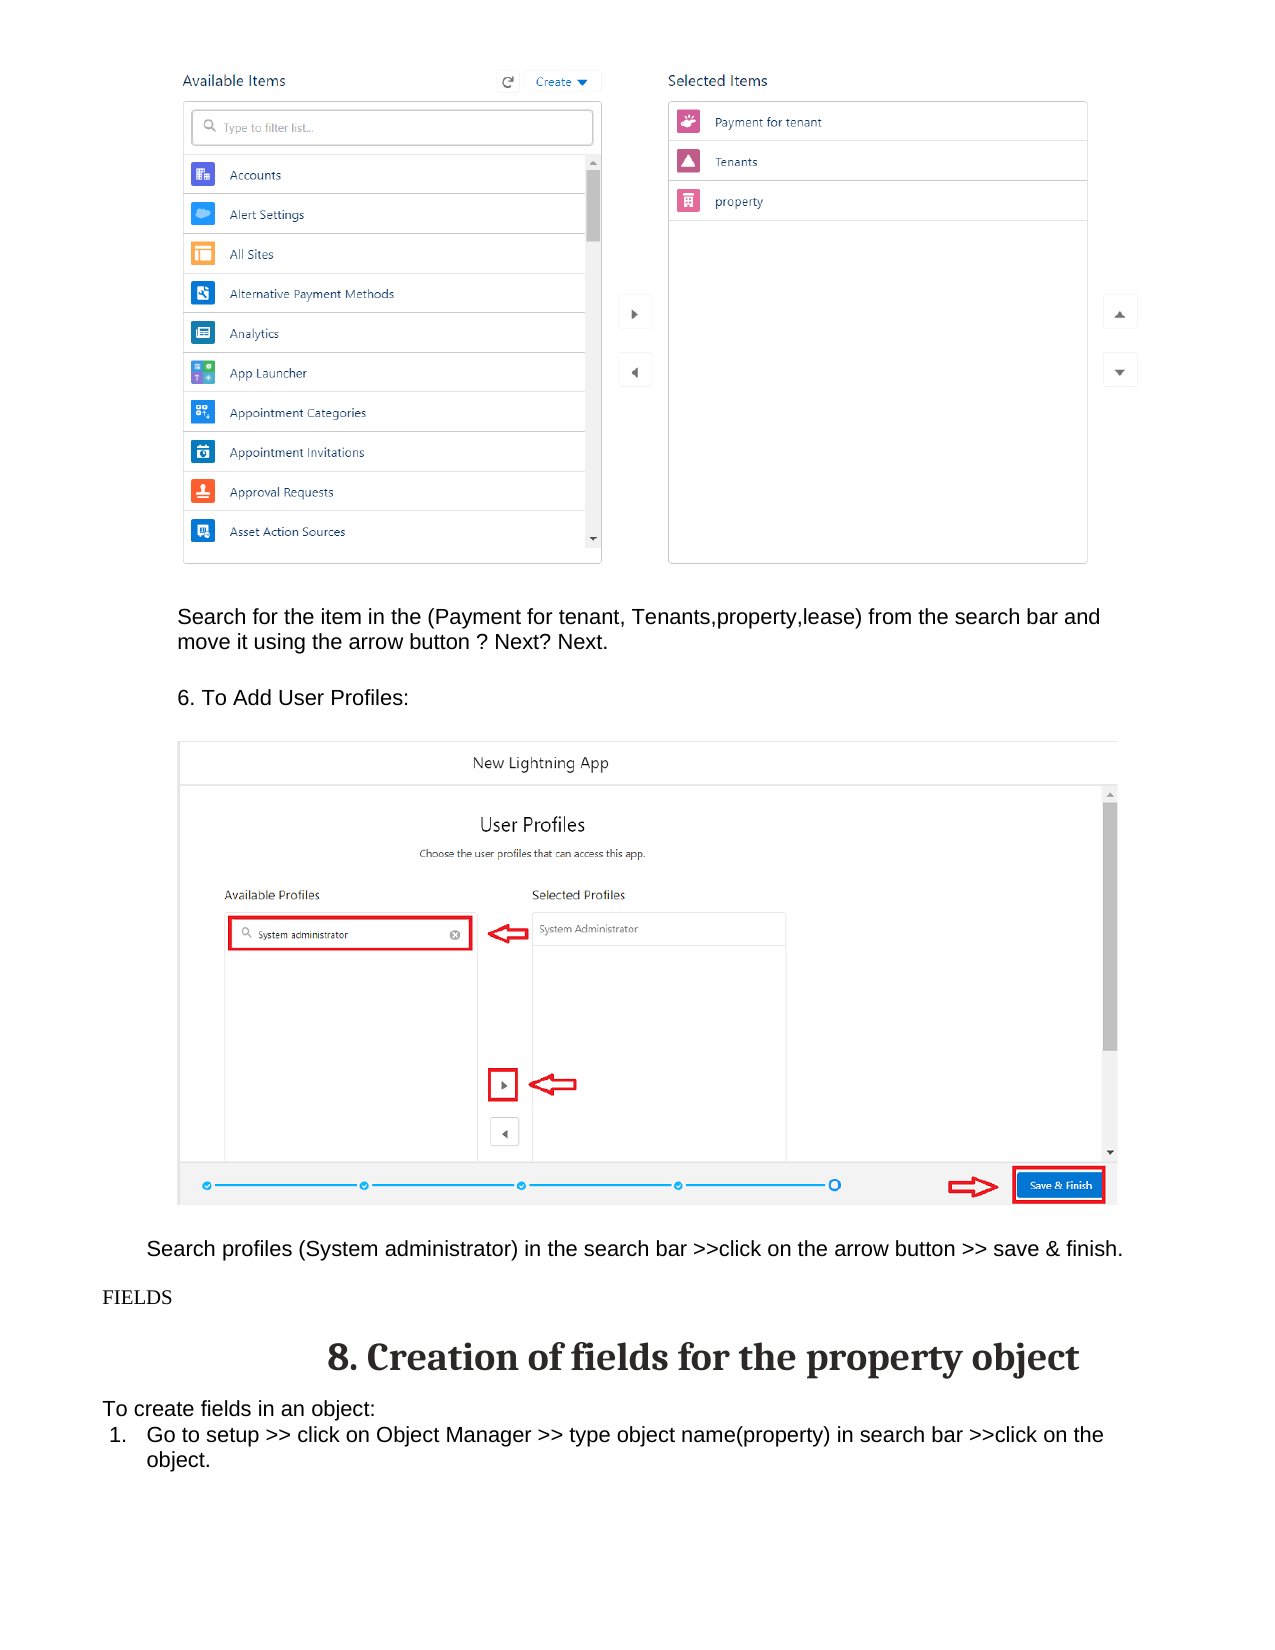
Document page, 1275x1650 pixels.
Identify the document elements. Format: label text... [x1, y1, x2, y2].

text FIELDS [102, 1261, 1137, 1309]
text To create fields in an object: [102, 1396, 1137, 1422]
text Search profiles (System administrator) in the search bar >>click on the arrow button >> save & finish. [146, 1236, 1137, 1261]
list Go to setup >> click on Object Manager >> type object name(property) in search bar >>click on the object. [109, 1422, 1137, 1472]
text Search for the item in the (Payment for tenant, Tenants,property,lease) from the search bar and move it using the arrow button ? Next? Next. [177, 604, 1137, 654]
subtitle 8. Creation of fields for the property object [289, 1334, 1137, 1381]
text 6. To Add User Profiles: [177, 685, 1137, 711]
picture [177, 741, 1118, 1205]
picture [177, 64, 1153, 573]
